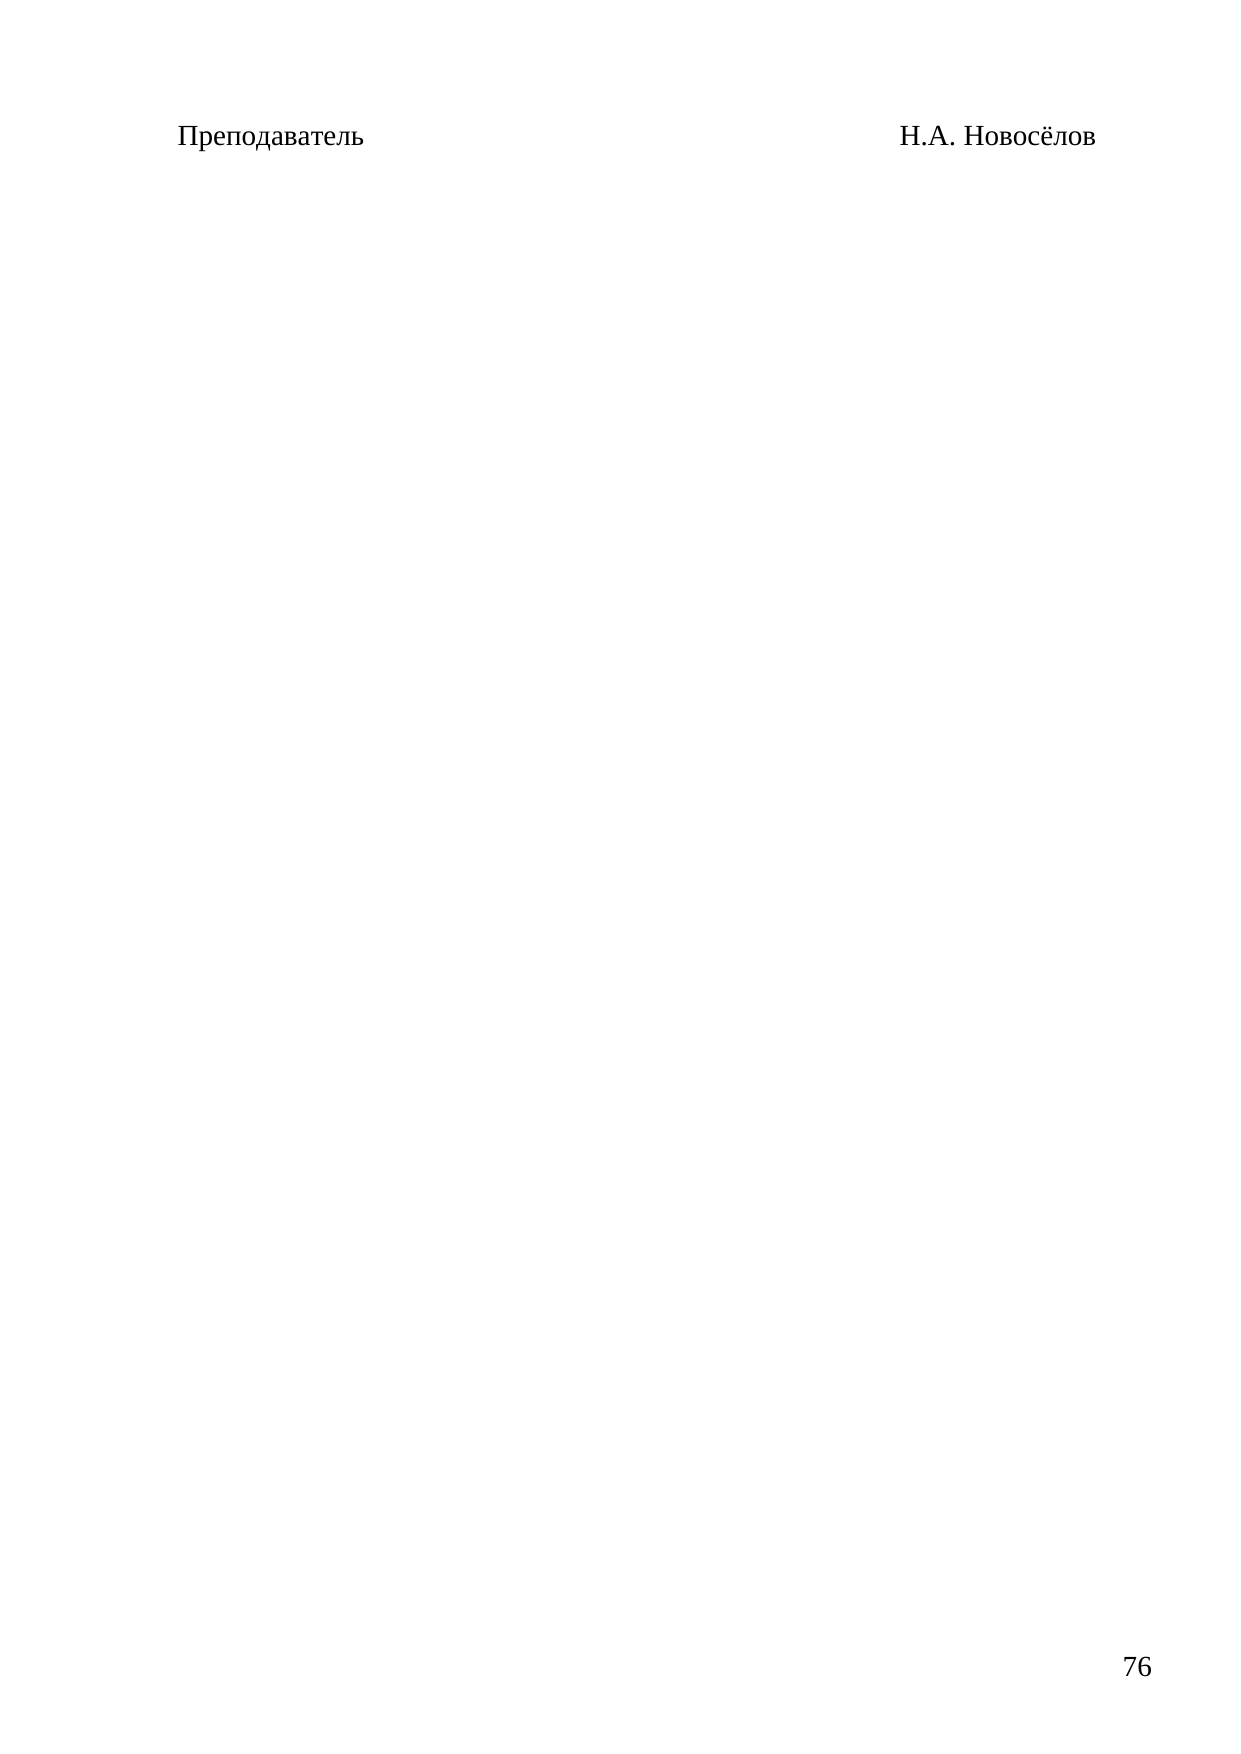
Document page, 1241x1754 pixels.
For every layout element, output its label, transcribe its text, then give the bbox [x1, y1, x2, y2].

text Преподаватель Н.А. Новосёлов [177, 118, 1152, 152]
